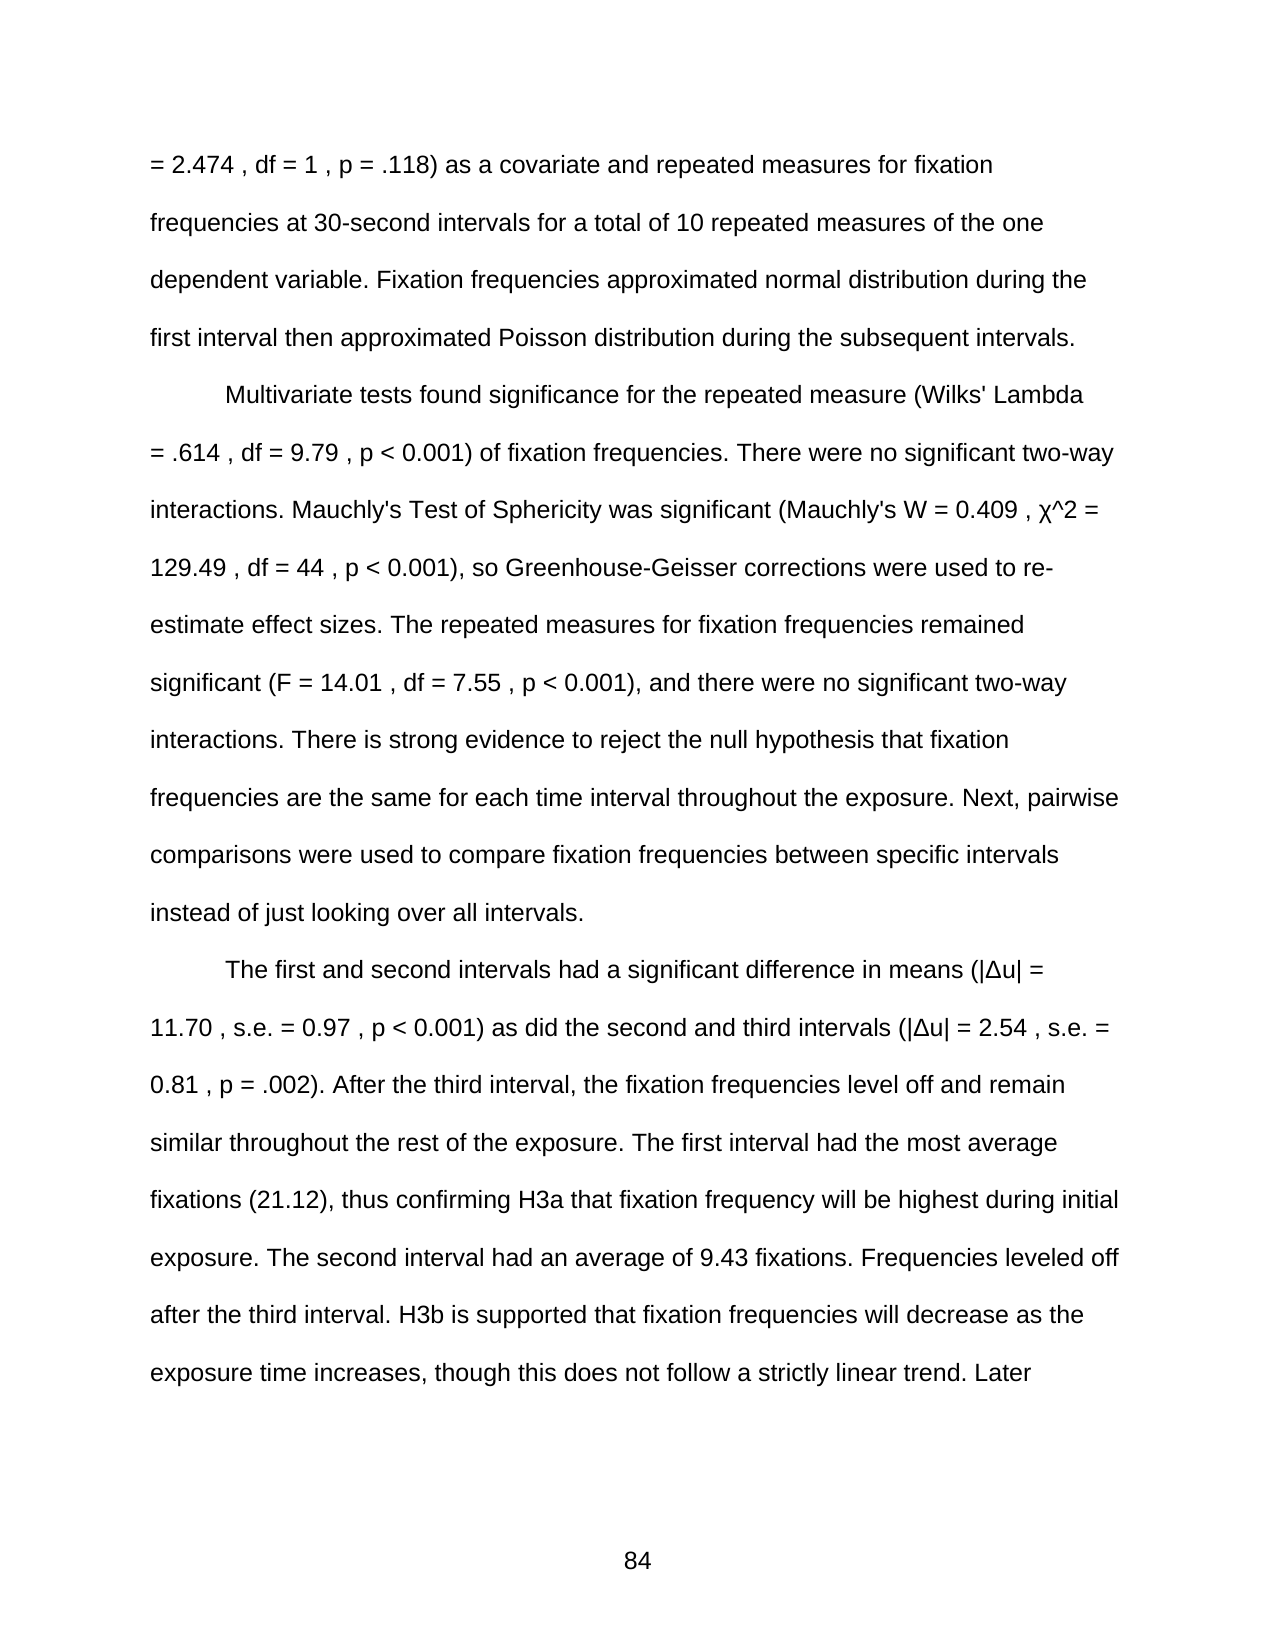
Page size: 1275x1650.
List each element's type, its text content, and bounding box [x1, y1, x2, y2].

text Multivariate tests found significance for the repeated measure (Wilks' Lambda = .614 , df = 9.79 , p < 0.001) of fixation frequencies. There were no significant two-way interactions. Mauchly's Test of Sphericity was significant (Mauchly's W = 0.409 , χ^2 = 129.49 , df = 44 , p < 0.001), so Greenhouse-Geisser corrections were used to re-estimate effect sizes. The repeated measures for fixation frequencies remained significant (F = 14.01 , df = 7.55 , p < 0.001), and there were no significant two-way interactions. There is strong evidence to reject the null hypothesis that fixation frequencies are the same for each time interval throughout the exposure. Next, pairwise comparisons were used to compare fixation frequencies between specific intervals instead of just looking over all intervals. [150, 380, 1125, 926]
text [150, 150, 1125, 351]
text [150, 955, 1125, 1386]
